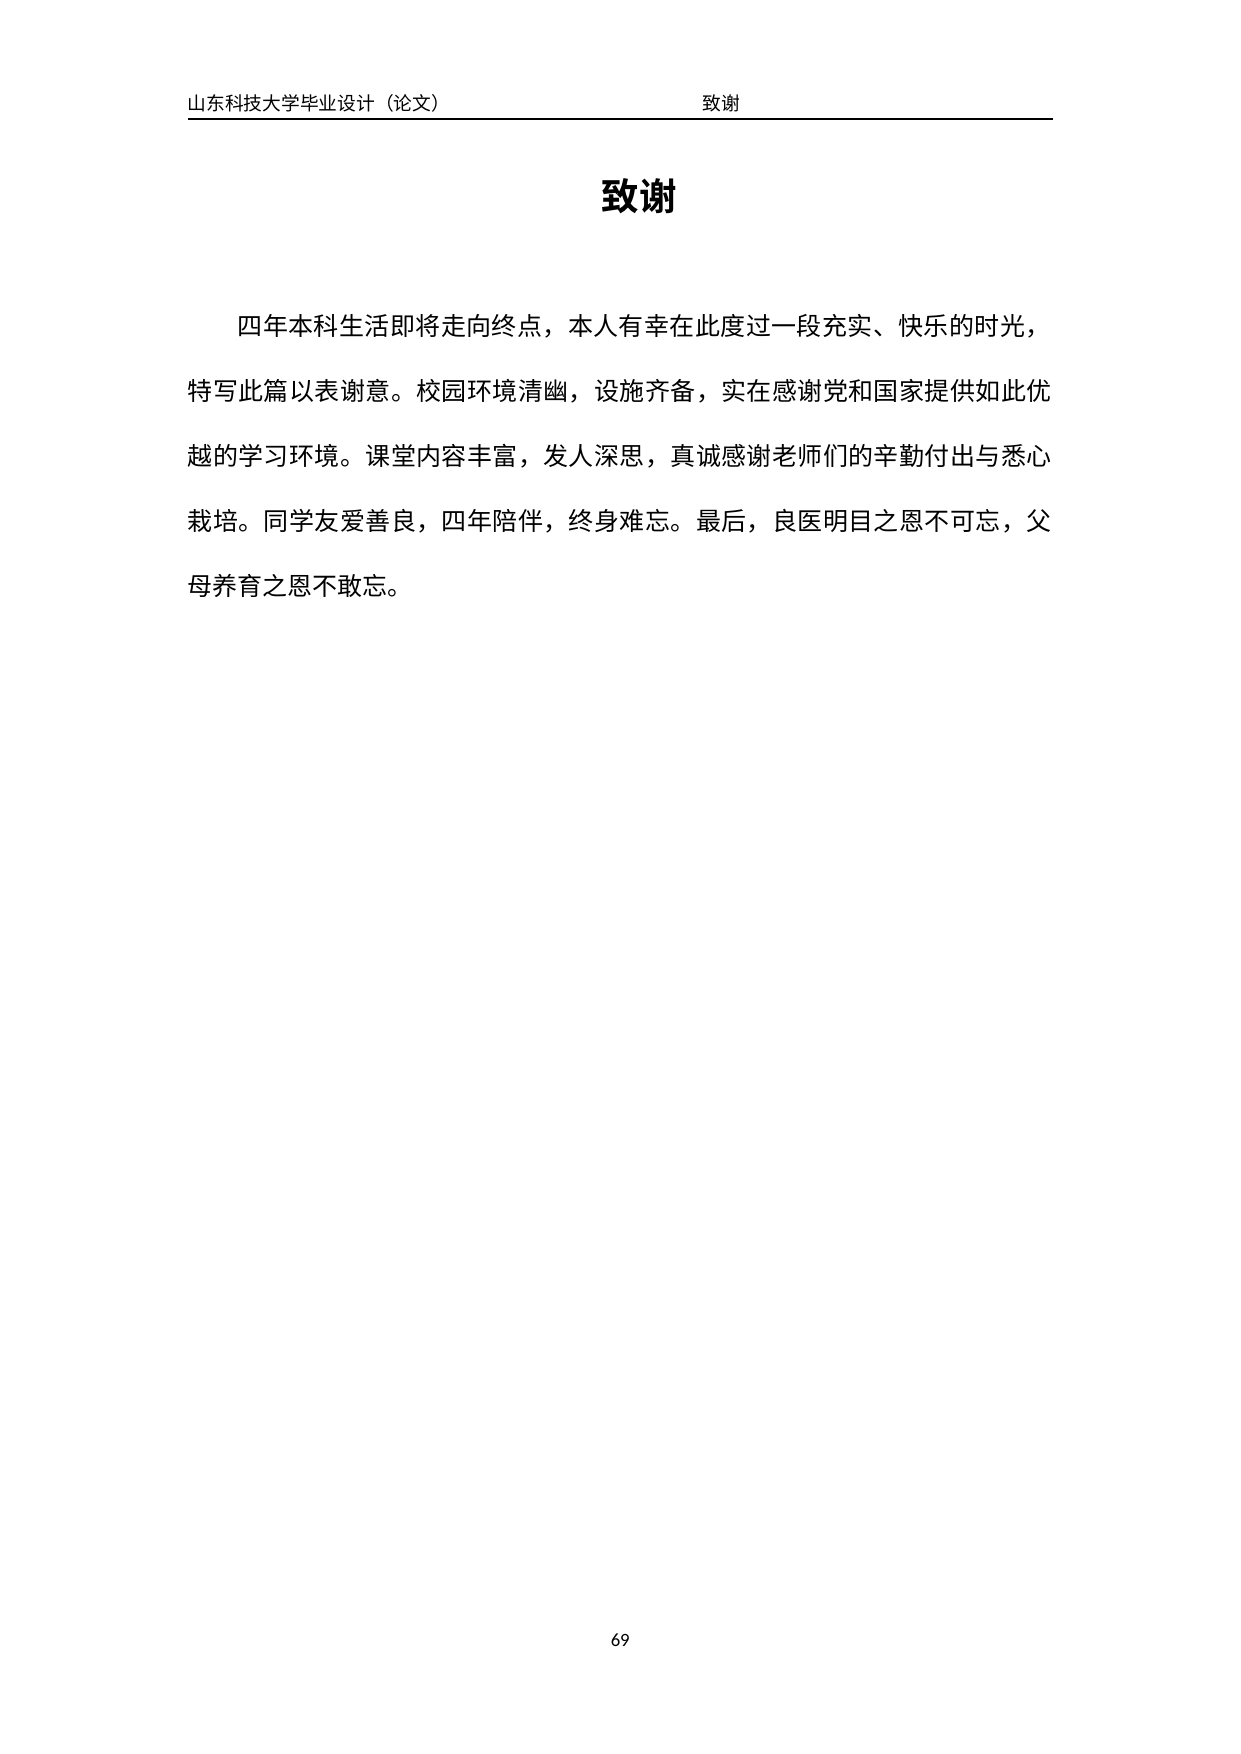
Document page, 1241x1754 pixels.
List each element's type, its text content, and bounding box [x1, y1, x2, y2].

text 致谢 [187, 162, 1053, 227]
text 四年本科生活即将走向终点，本人有幸在此度过一段充实、快乐的时光，特写此篇以表谢意。校园环境清幽，设施齐备，实在感谢党和国家提供如此优越的学习环境。课堂内容丰富，发人深思，真诚感谢老师们的辛勤付出与悉心栽培。同学友爱善良，四年陪伴，终身难忘。最后，良医明目之恩不可忘，父母养育之恩不敢忘。 [187, 292, 1053, 617]
